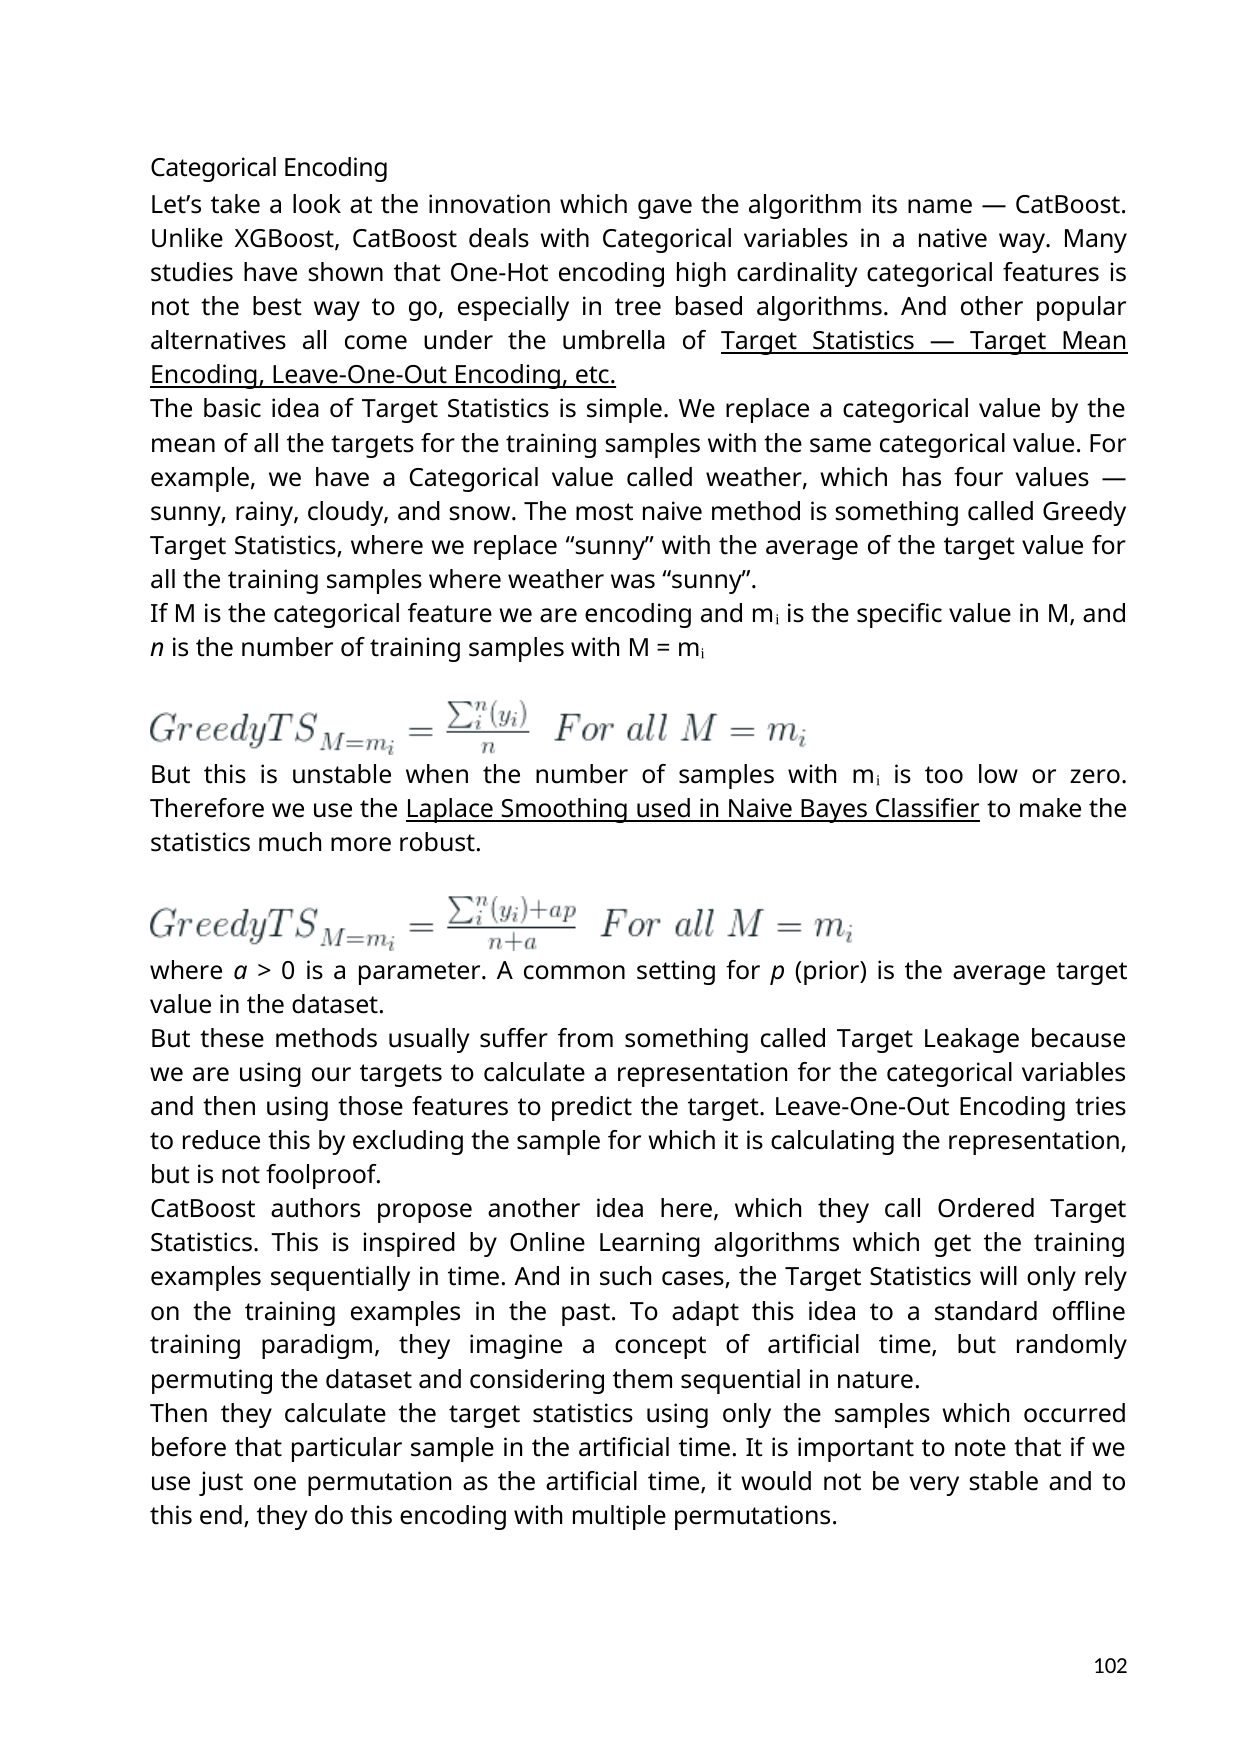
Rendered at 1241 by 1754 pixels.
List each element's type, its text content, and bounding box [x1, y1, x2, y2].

text But these methods usually suffer from something called Target Leakage because we are using our targets to calculate a representation for the categorical variables and then using those features to predict the target. Leave-One-Out Encoding tries to reduce this by excluding the sample for which it is calculating the representation, but is not foolproof. [150, 1021, 1128, 1191]
text Then they calculate the target statistics using only the samples which occurred before that particular sample in the artificial time. It is important to note that if we use just one permutation as the artificial time, it would not be very stable and to this end, they do this encoding with multiple permutations. [150, 1395, 1128, 1532]
text But this is unstable when the number of samples with mᵢ is too low or zero. Therefore we use the Laplace Smoothing used in Naive Bayes Classifier to make the statistics much more robust. [150, 757, 1128, 859]
text Let’s take a look at the innovation which gave the algorithm its name — CatBoost. Unlike XGBoost, CatBoost deals with Categorical variables in a native way. Many studies have shown that One-Hot encoding high cardinality categorical features is not the best way to go, especially in tree based algorithms. And other popular alternatives all come under the umbrella of Target Statistics — Target Mean Encoding, Leave-One-Out Encoding, etc. [150, 187, 1128, 391]
text The basic idea of Target Statistics is simple. We replace a categorical value by the mean of all the targets for the training samples with the same categorical value. For example, we have a Categorical value called weather, which has four values — sunny, rainy, cloudy, and snow. The most naive method is something called Greedy Target Statistics, where we replace “sunny” with the average of the target value for all the training samples where weather was “sunny”. [150, 391, 1128, 596]
picture [150, 700, 806, 755]
text where a > 0 is a parameter. A common setting for p (prior) is the average target value in the dataset. [150, 952, 1128, 1021]
subtitle Categorical Encoding [150, 150, 1128, 184]
text CatBoost authors propose another idea here, which they call Ordered Target Statistics. This is inspired by Online Learning algorithms which get the training examples sequentially in time. And in such cases, the Target Statistics will only rely on the training examples in the past. To adapt this idea to a standard offline training paradigm, they imagine a concept of artificial time, but randomly permuting the dataset and considering them sequential in nature. [150, 1191, 1128, 1395]
picture [150, 896, 853, 951]
text If M is the categorical feature we are encoding and mᵢ is the specific value in M, and n is the number of training samples with M = mᵢ [150, 596, 1128, 664]
